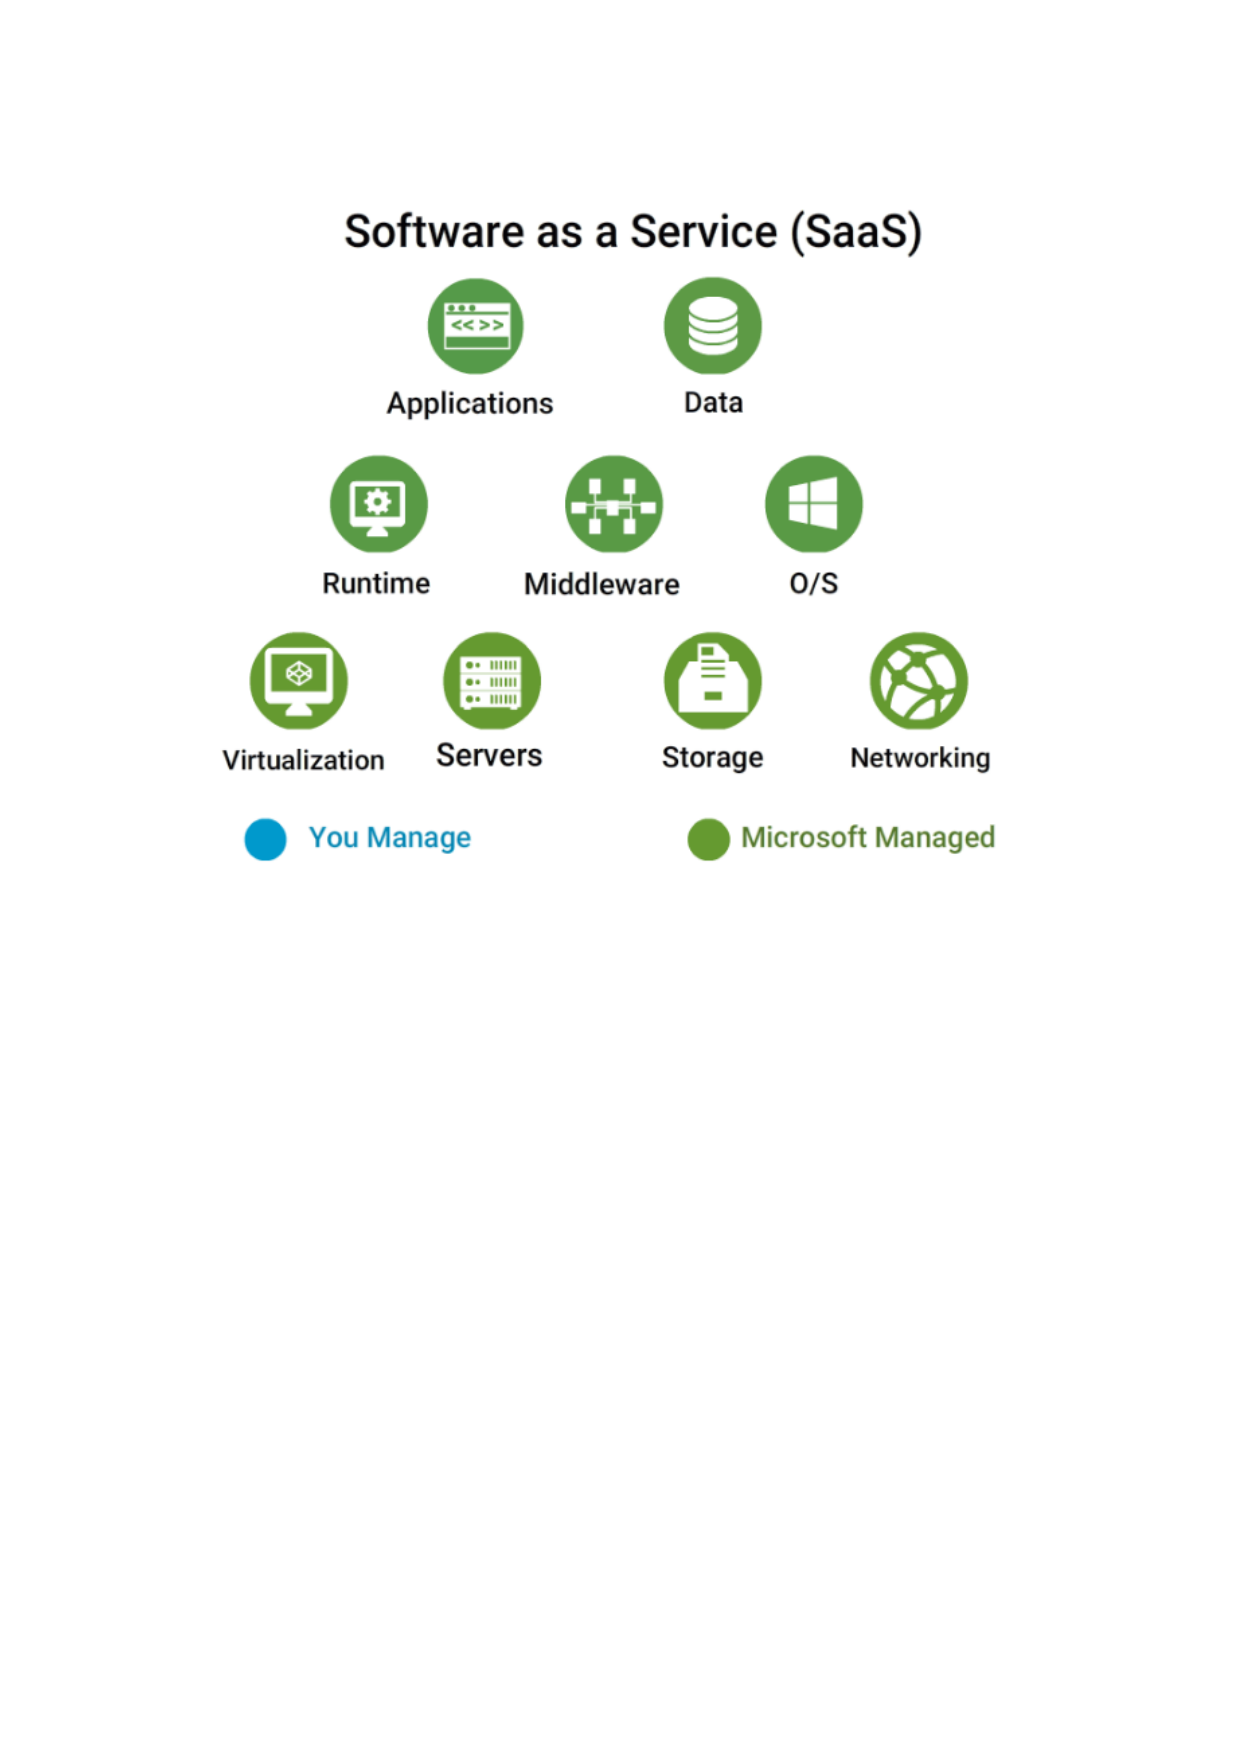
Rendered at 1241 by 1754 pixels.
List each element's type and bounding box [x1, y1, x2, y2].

picture [150, 150, 1091, 893]
